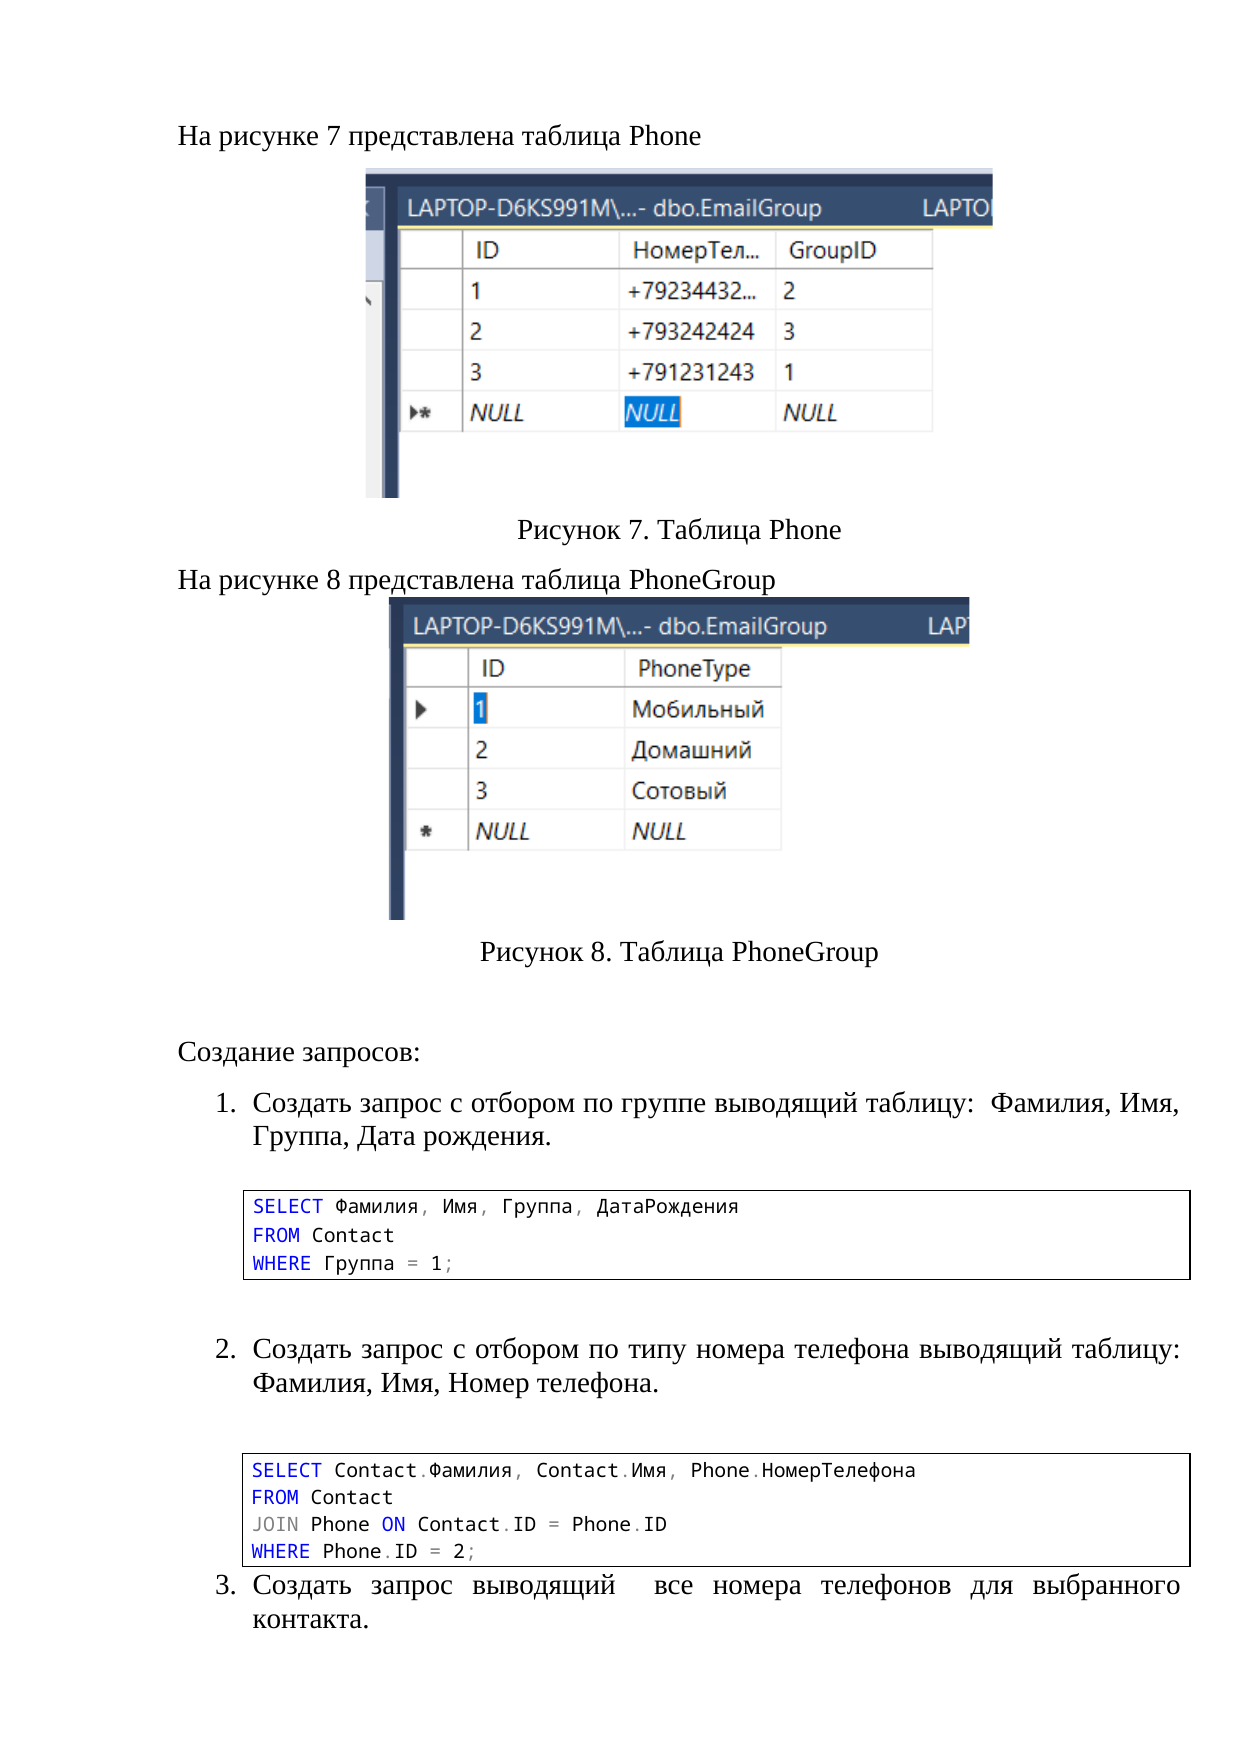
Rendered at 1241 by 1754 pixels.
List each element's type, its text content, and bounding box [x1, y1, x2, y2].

text Рисунок 8. Таблица PhoneGroup [177, 934, 1181, 967]
list Создать запрос выводящий все номера телефонов для выбранного контакта. [215, 1567, 1181, 1634]
picture [365, 168, 993, 498]
text Рисунок 7. Таблица Phone [177, 512, 1181, 546]
text SELECT Contact.Фамилия, Contact.Имя, Phone.НомерТелефона [243, 1454, 1189, 1480]
text FROM Contact [243, 1480, 1189, 1507]
text JOIN Phone ON Contact.ID = Phone.ID [243, 1507, 1189, 1534]
list Создать запрос с отбором по группе выводящий таблицу: Фамилия, Имя, Группа, Дата рождения. [215, 1085, 1181, 1152]
picture [388, 597, 970, 920]
list SELECT Фамилия, Имя, Группа, ДатаРождения [244, 1191, 1189, 1218]
text На рисунке 7 представлена таблица Phone [177, 118, 1181, 152]
list Создать запрос с отбором по типу номера телефона выводящий таблицу: Фамилия, Имя, Номер телефона. [215, 1332, 1181, 1399]
list FROM Contact [244, 1218, 1189, 1247]
text WHERE Phone.ID = 2; [243, 1534, 1189, 1566]
text Создание запросов: [177, 1034, 1181, 1068]
list WHERE Группа = 1; [244, 1247, 1189, 1279]
text На рисунке 8 представлена таблица PhoneGroup [177, 562, 1181, 596]
